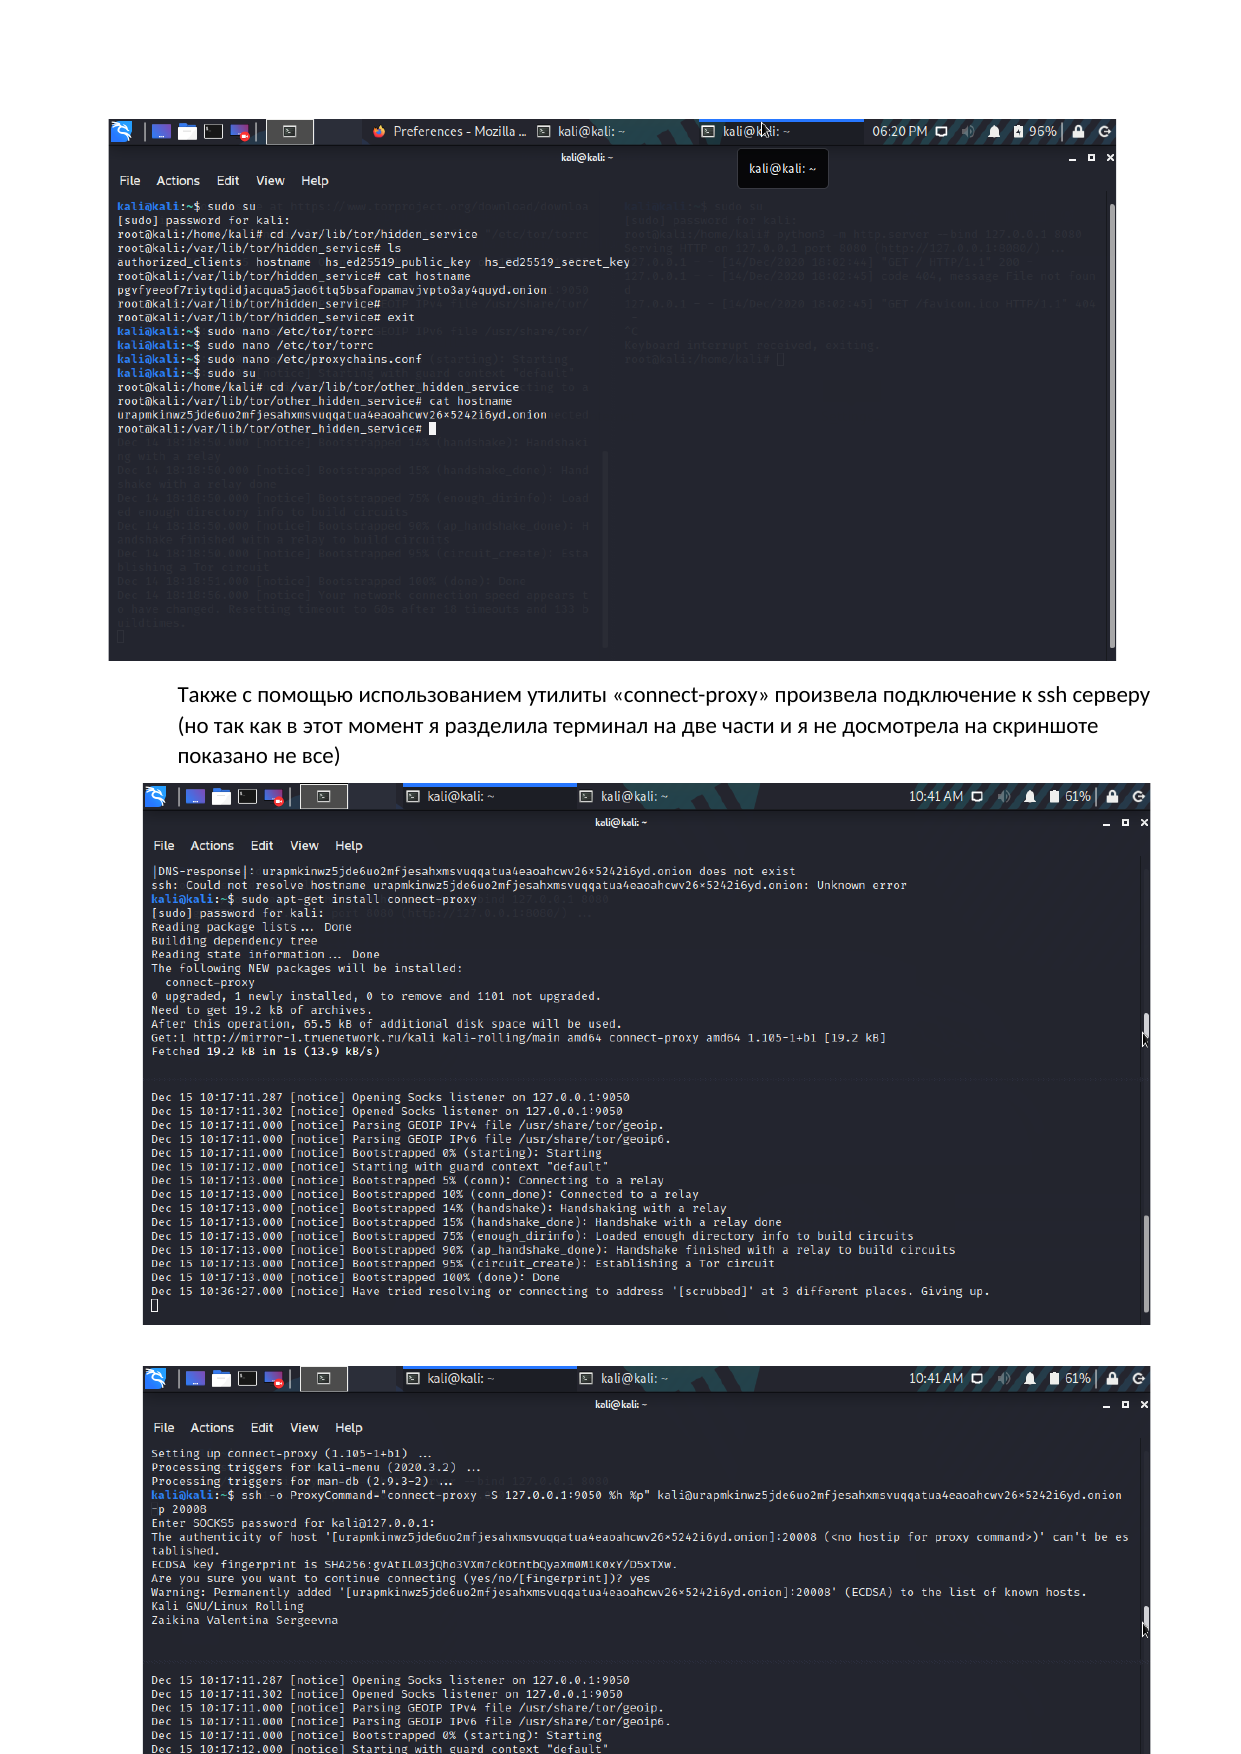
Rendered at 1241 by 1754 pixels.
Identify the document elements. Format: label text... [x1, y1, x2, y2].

picture [108, 119, 1117, 661]
text Также с помощью использованием утилиты «connect-proxy» произвела подключение к ssh серверу (но так как в этот момент я разделила терминал на две части и я не досмотрела на скриншоте показано не все) [177, 681, 1152, 769]
picture [142, 783, 1151, 1325]
picture [142, 1366, 1151, 1754]
